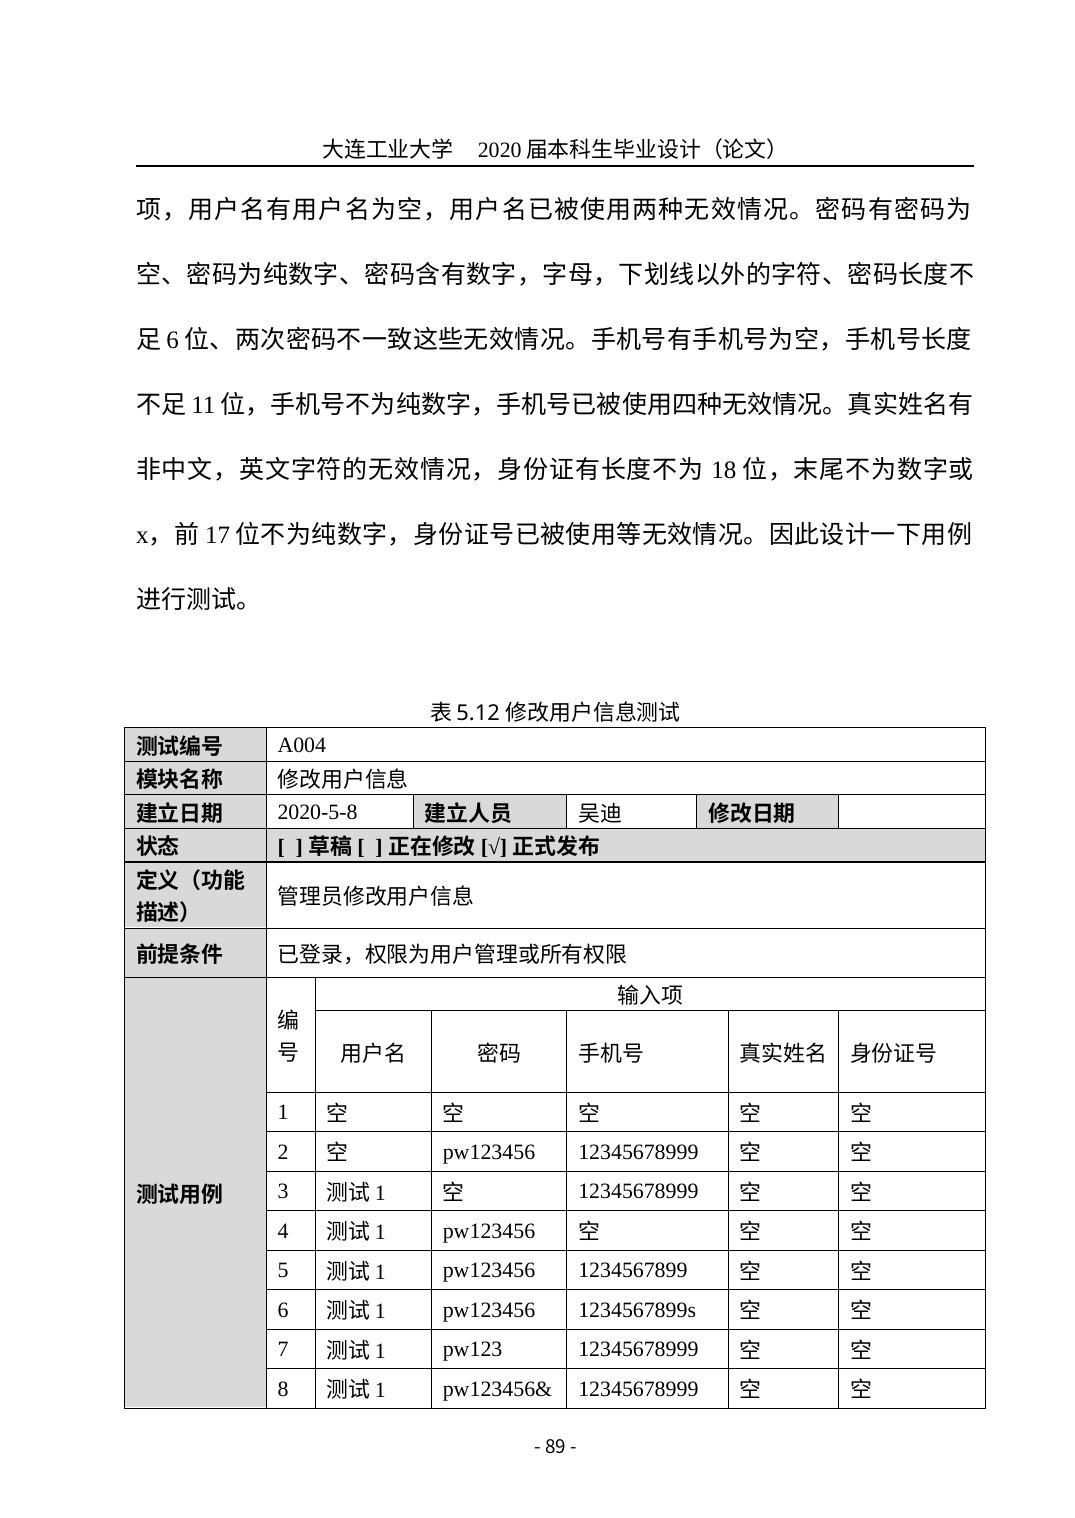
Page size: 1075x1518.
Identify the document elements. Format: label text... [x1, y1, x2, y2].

table_cell 4 [267, 1211, 315, 1249]
text 表5.12 修改用户信息测试 [136, 695, 974, 727]
table_cell 空 [432, 1093, 566, 1131]
table_cell 手机号 [567, 1011, 728, 1092]
table_cell 用户名 [316, 1011, 431, 1092]
table_cell 空 [839, 1093, 985, 1131]
table_cell 7 [267, 1330, 315, 1368]
table_cell 密码 [432, 1011, 566, 1092]
table_header 测试编号 [125, 728, 266, 761]
table_cell 1 [267, 1093, 315, 1131]
table_cell 测试1 [316, 1369, 431, 1407]
table_cell 空 [839, 1251, 985, 1289]
table_cell 空 [729, 1211, 838, 1249]
table_cell 状态 [125, 829, 266, 861]
table_cell 前提条件 [125, 929, 266, 977]
table_cell 空 [729, 1172, 838, 1210]
table_cell 2020-5-8 [267, 795, 413, 828]
table_cell 空 [729, 1132, 838, 1171]
table_cell 修改日期 [697, 795, 838, 828]
table_cell 测试1 [316, 1251, 431, 1289]
table_cell 空 [567, 1211, 728, 1249]
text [136, 175, 974, 630]
table_cell 定义（功能描述） [125, 863, 266, 927]
table_cell 真实姓名 [729, 1011, 838, 1092]
table_cell 12345678999 [567, 1172, 728, 1210]
table_cell 空 [839, 1290, 985, 1328]
table_cell 空 [316, 1132, 431, 1171]
table_cell 12345678999 [567, 1132, 728, 1171]
table_cell 测试1 [316, 1211, 431, 1249]
table_cell pw123456 [432, 1290, 566, 1328]
table_cell 12345678999 [567, 1330, 728, 1368]
table_cell 身份证号 [839, 1011, 985, 1092]
table_cell 2 [267, 1132, 315, 1171]
table_cell 空 [839, 1132, 985, 1171]
table_cell 吴迪 [567, 795, 696, 828]
table_cell 空 [729, 1290, 838, 1328]
table_cell 测试1 [316, 1330, 431, 1368]
table_cell 管理员修改用户信息 [267, 863, 985, 927]
table_cell 编号 [267, 978, 315, 1092]
table_cell 建立日期 [125, 795, 266, 828]
table_cell pw123456 [432, 1211, 566, 1249]
table_cell 测试用例 [125, 978, 266, 1407]
table_cell 输入项 [316, 978, 985, 1010]
table_header A004 [267, 728, 985, 761]
table_cell 空 [729, 1093, 838, 1131]
table_cell 空 [839, 1369, 985, 1407]
table_cell 空 [729, 1251, 838, 1289]
table_cell 空 [729, 1330, 838, 1368]
table_cell [839, 795, 985, 828]
table_cell 8 [267, 1369, 315, 1407]
table_cell 空 [432, 1172, 566, 1210]
table_cell 空 [839, 1330, 985, 1368]
table_cell 5 [267, 1251, 315, 1289]
table_cell 12345678999 [567, 1369, 728, 1407]
table_cell 1234567899 [567, 1251, 728, 1289]
table_cell 1234567899s [567, 1290, 728, 1328]
table_cell 模块名称 [125, 762, 266, 794]
table_cell 已登录，权限为用户管理或所有权限 [267, 929, 985, 977]
table_cell 修改用户信息 [267, 762, 985, 794]
table_cell pw123456 [432, 1132, 566, 1171]
table_cell 空 [839, 1172, 985, 1210]
table_cell 3 [267, 1172, 315, 1210]
table_cell 6 [267, 1290, 315, 1328]
table_cell 空 [729, 1369, 838, 1407]
table_cell 空 [316, 1093, 431, 1131]
table_cell [ ] 草稿 [ ] 正在修改 [√] 正式发布 [267, 829, 985, 861]
table_cell 空 [567, 1093, 728, 1131]
table_cell pw123456 [432, 1251, 566, 1289]
table_cell 测试1 [316, 1290, 431, 1328]
table_cell 空 [839, 1211, 985, 1249]
table_cell pw123456& [432, 1369, 566, 1407]
table_cell 建立人员 [414, 795, 566, 828]
table_cell 测试1 [316, 1172, 431, 1210]
table_cell pw123 [432, 1330, 566, 1368]
